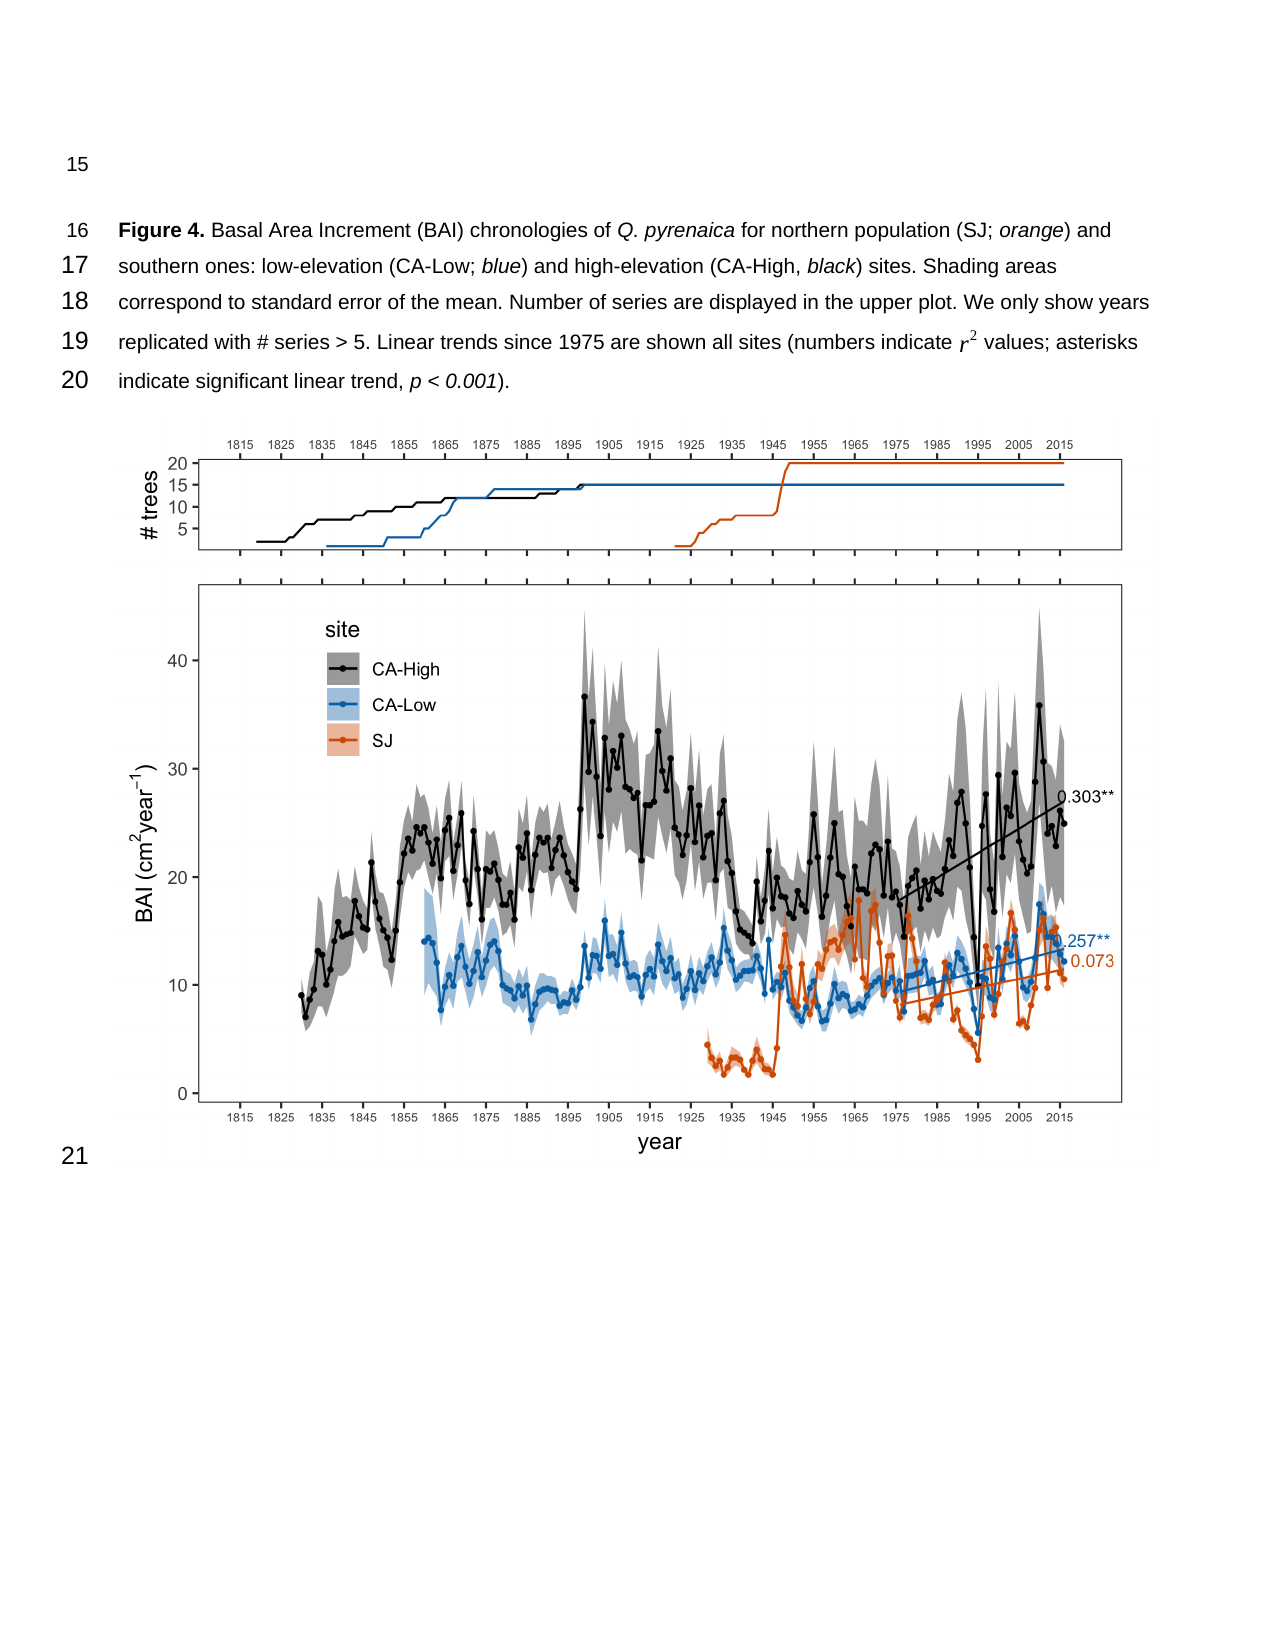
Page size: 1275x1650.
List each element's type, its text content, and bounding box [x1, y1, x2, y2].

text Figure 4. Basal Area Increment (BAI) chronologies of Q. pyrenaica for northern population (SJ; orange) and southern ones: low-elevation (CA-Low; blue) and high-elevation (CA-High, black) sites. Shading areas correspond to standard error of the mean. Number of series are displayed in the upper plot. We only show years replicated with # series > 5. Linear trends since 1975 are shown all sites (numbers indicate values; asterisks indicate significant linear trend, p < 0.001). [118, 218, 1157, 393]
picture [118, 423, 1156, 1165]
